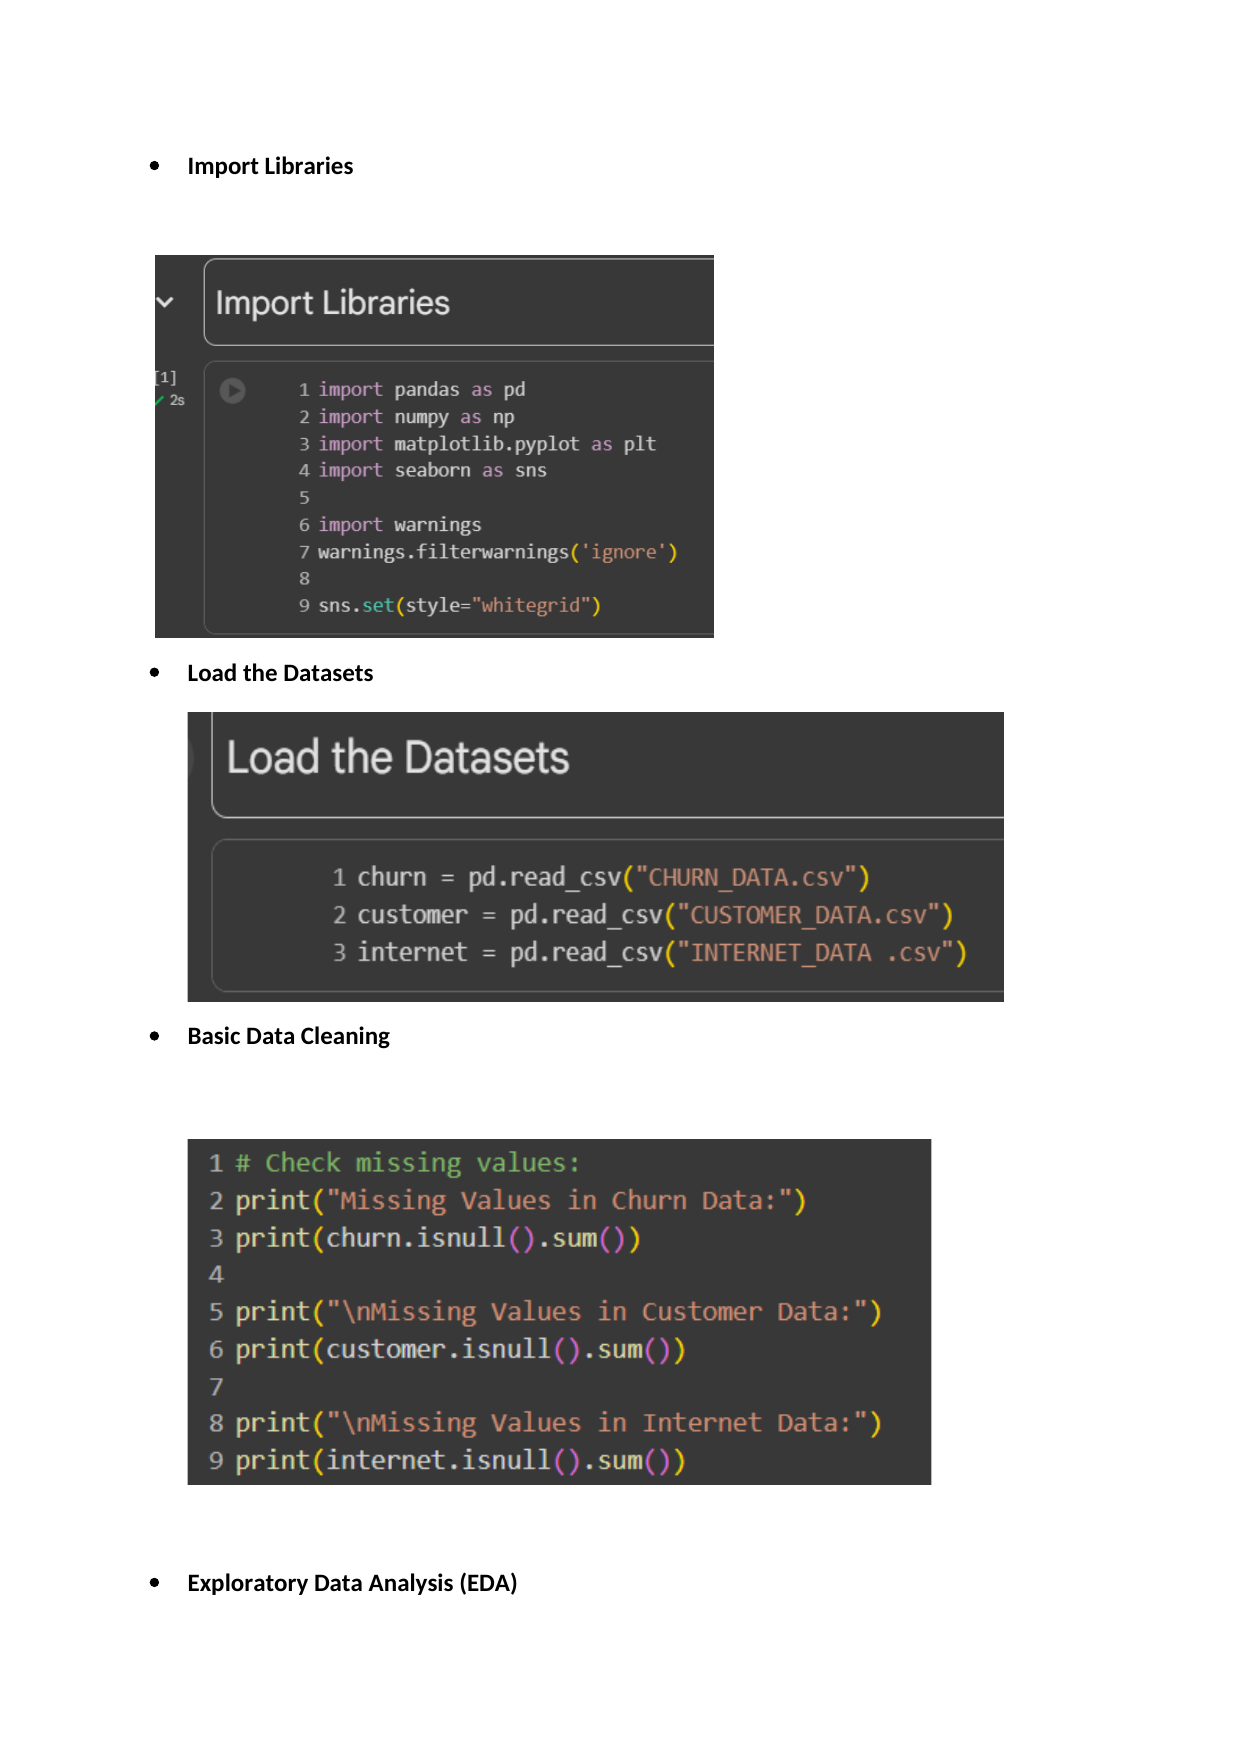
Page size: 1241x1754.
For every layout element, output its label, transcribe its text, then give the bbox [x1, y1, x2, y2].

list Exploratory Data Analysis (EDA) [150, 1567, 1090, 1597]
list Import Libraries [150, 150, 1090, 181]
list Basic Data Cleaning [150, 1020, 1090, 1051]
picture [187, 712, 1004, 1002]
list Load the Datasets [150, 657, 1090, 687]
picture [187, 1139, 932, 1485]
picture [155, 255, 714, 638]
